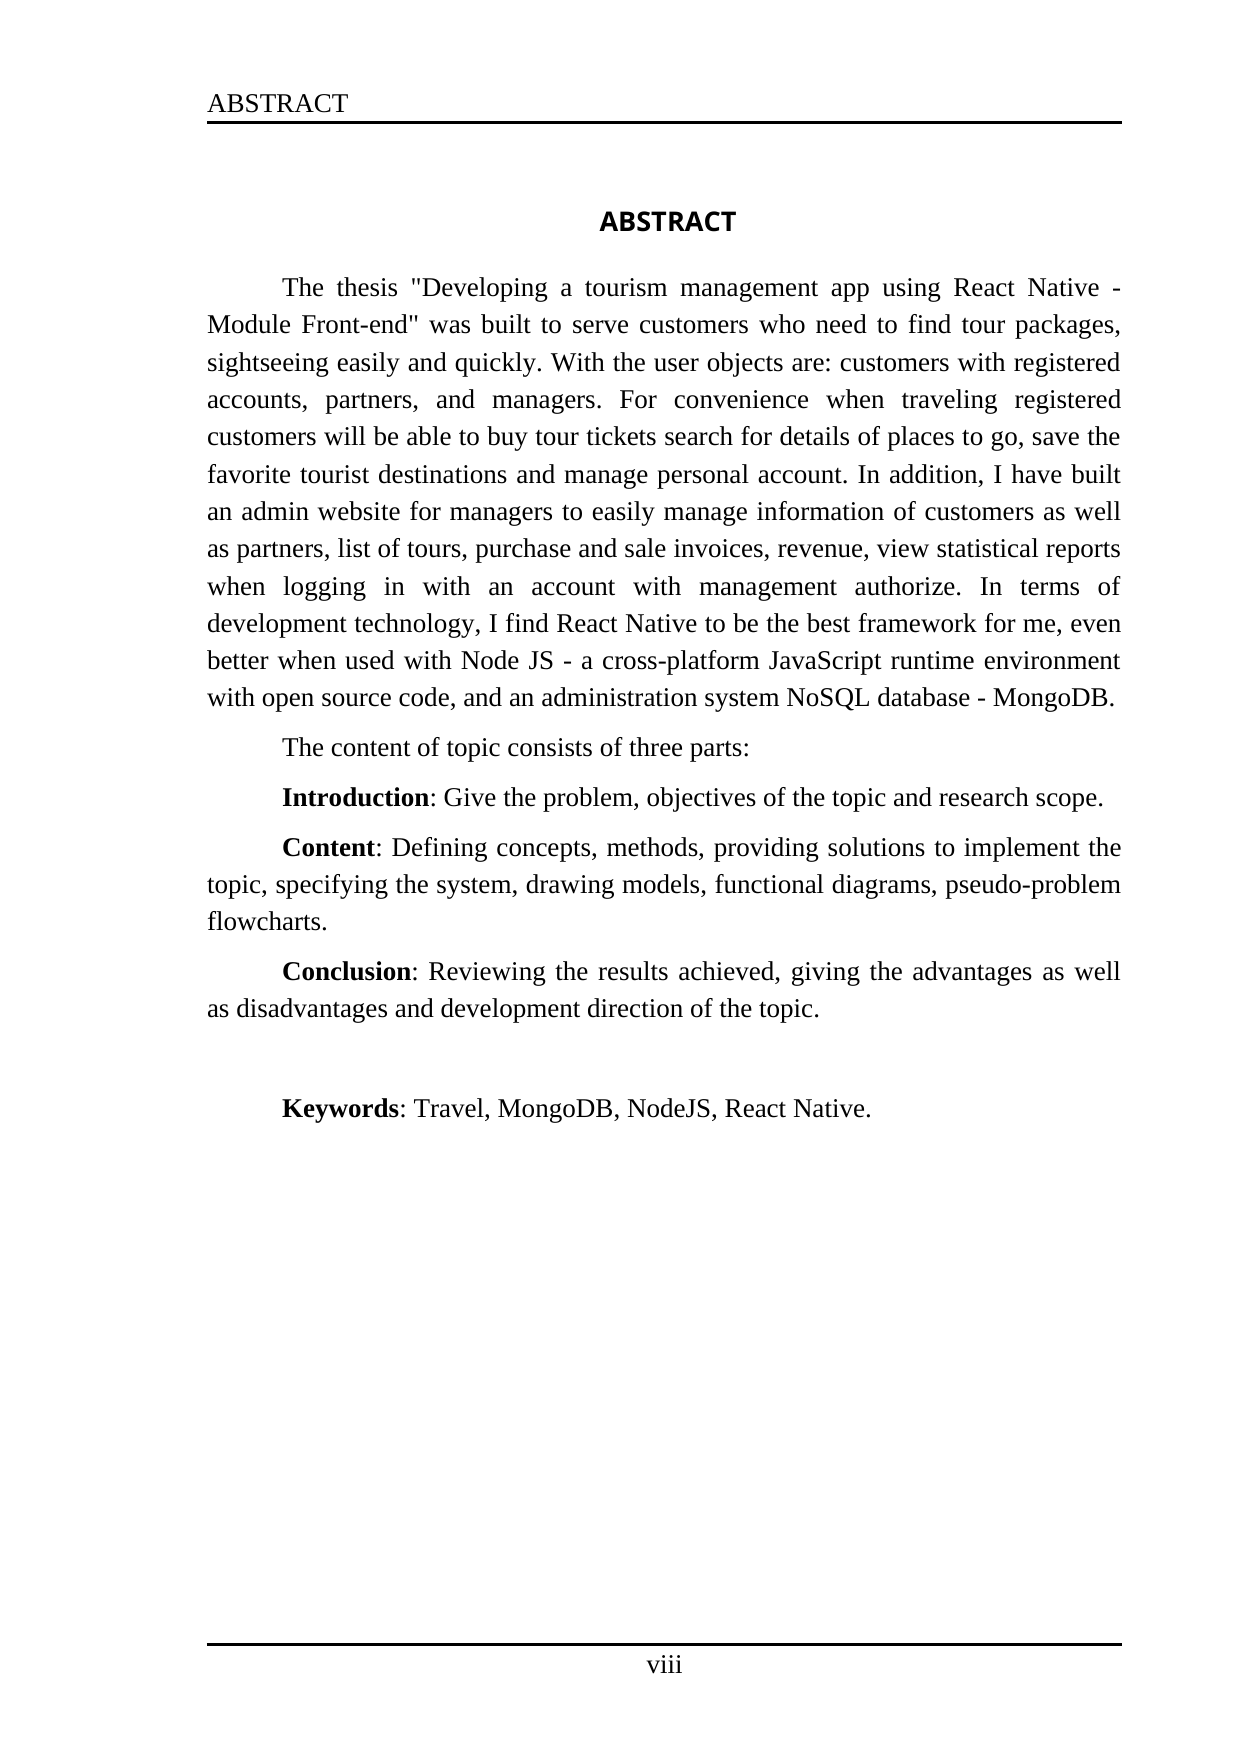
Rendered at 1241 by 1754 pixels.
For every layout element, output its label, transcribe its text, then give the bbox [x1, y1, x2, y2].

text The content of topic consists of three parts: [207, 731, 1122, 762]
text Introduction: Give the problem, objectives of the topic and research scope. [207, 781, 1122, 812]
text Keywords: Travel, MongoDB, NodeJS, React Native. [207, 1092, 1122, 1123]
subtitle ABSTRACT [207, 202, 1122, 239]
text Content: Defining concepts, methods, providing solutions to implement the topic, specifying the system, drawing models, functional diagrams, pseudo-problem flowcharts. [207, 831, 1122, 937]
text The thesis "Developing a tourism management app using React Native - Module Front-end" was built to serve customers who need to find tour packages, sightseeing easily and quickly. With the user objects are: customers with registered accounts, partners, and managers. For convenience when traveling registered customers will be able to buy tour tickets search for details of places to go, save the favorite tourist destinations and manage personal account. In addition, I have built an admin website for managers to easily manage information of customers as well as partners, list of tours, purchase and sale invoices, revenue, view statistical reports when logging in with an account with management authorize. In terms of development technology, I find React Native to be the best framework for me, even better when used with Node JS - a cross-platform JavaScript runtime environment with open source code, and an administration system NoSQL database - MongoDB. [207, 271, 1122, 713]
text Conclusion: Reviewing the results achieved, giving the advantages as well as disadvantages and development direction of the topic. [207, 955, 1122, 1024]
